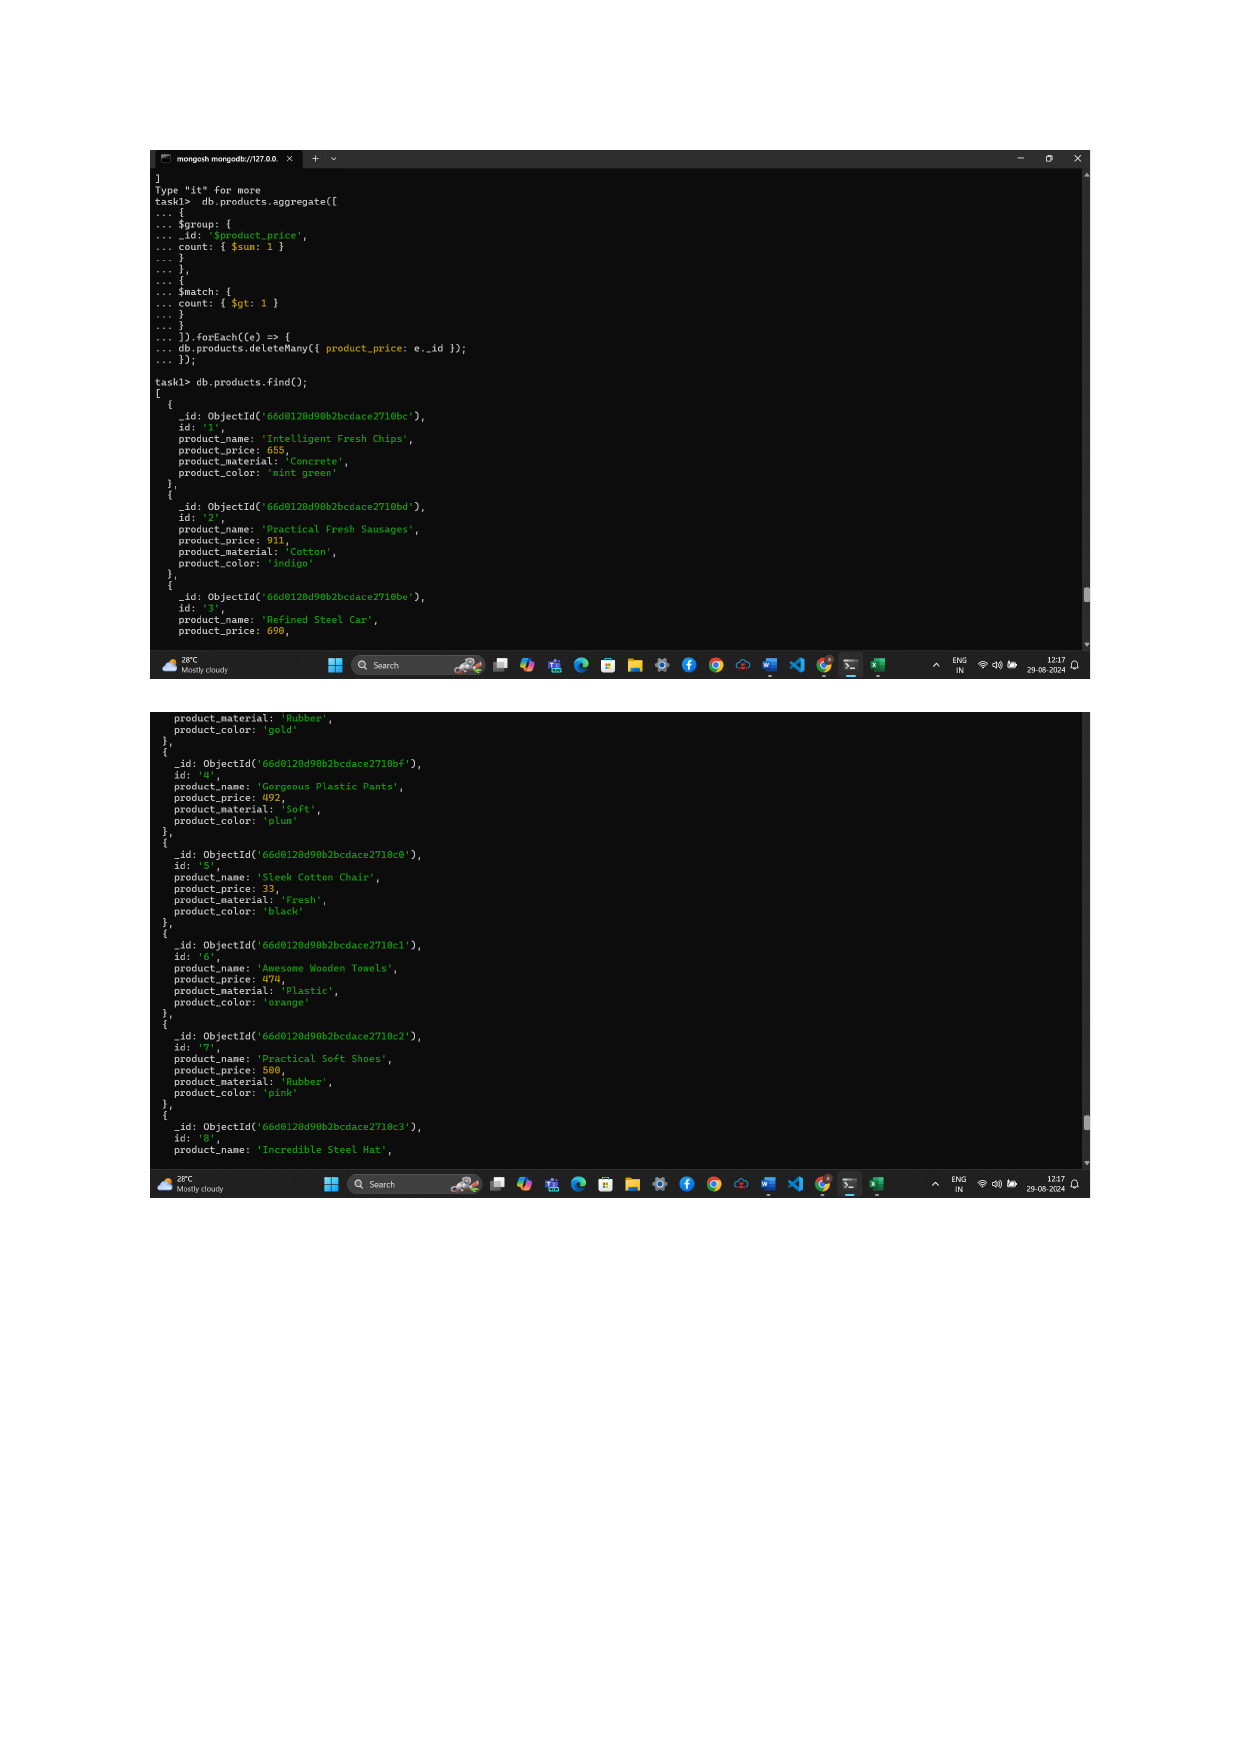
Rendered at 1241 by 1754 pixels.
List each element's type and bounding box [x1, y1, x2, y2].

picture [150, 150, 1091, 679]
picture [150, 712, 1091, 1198]
